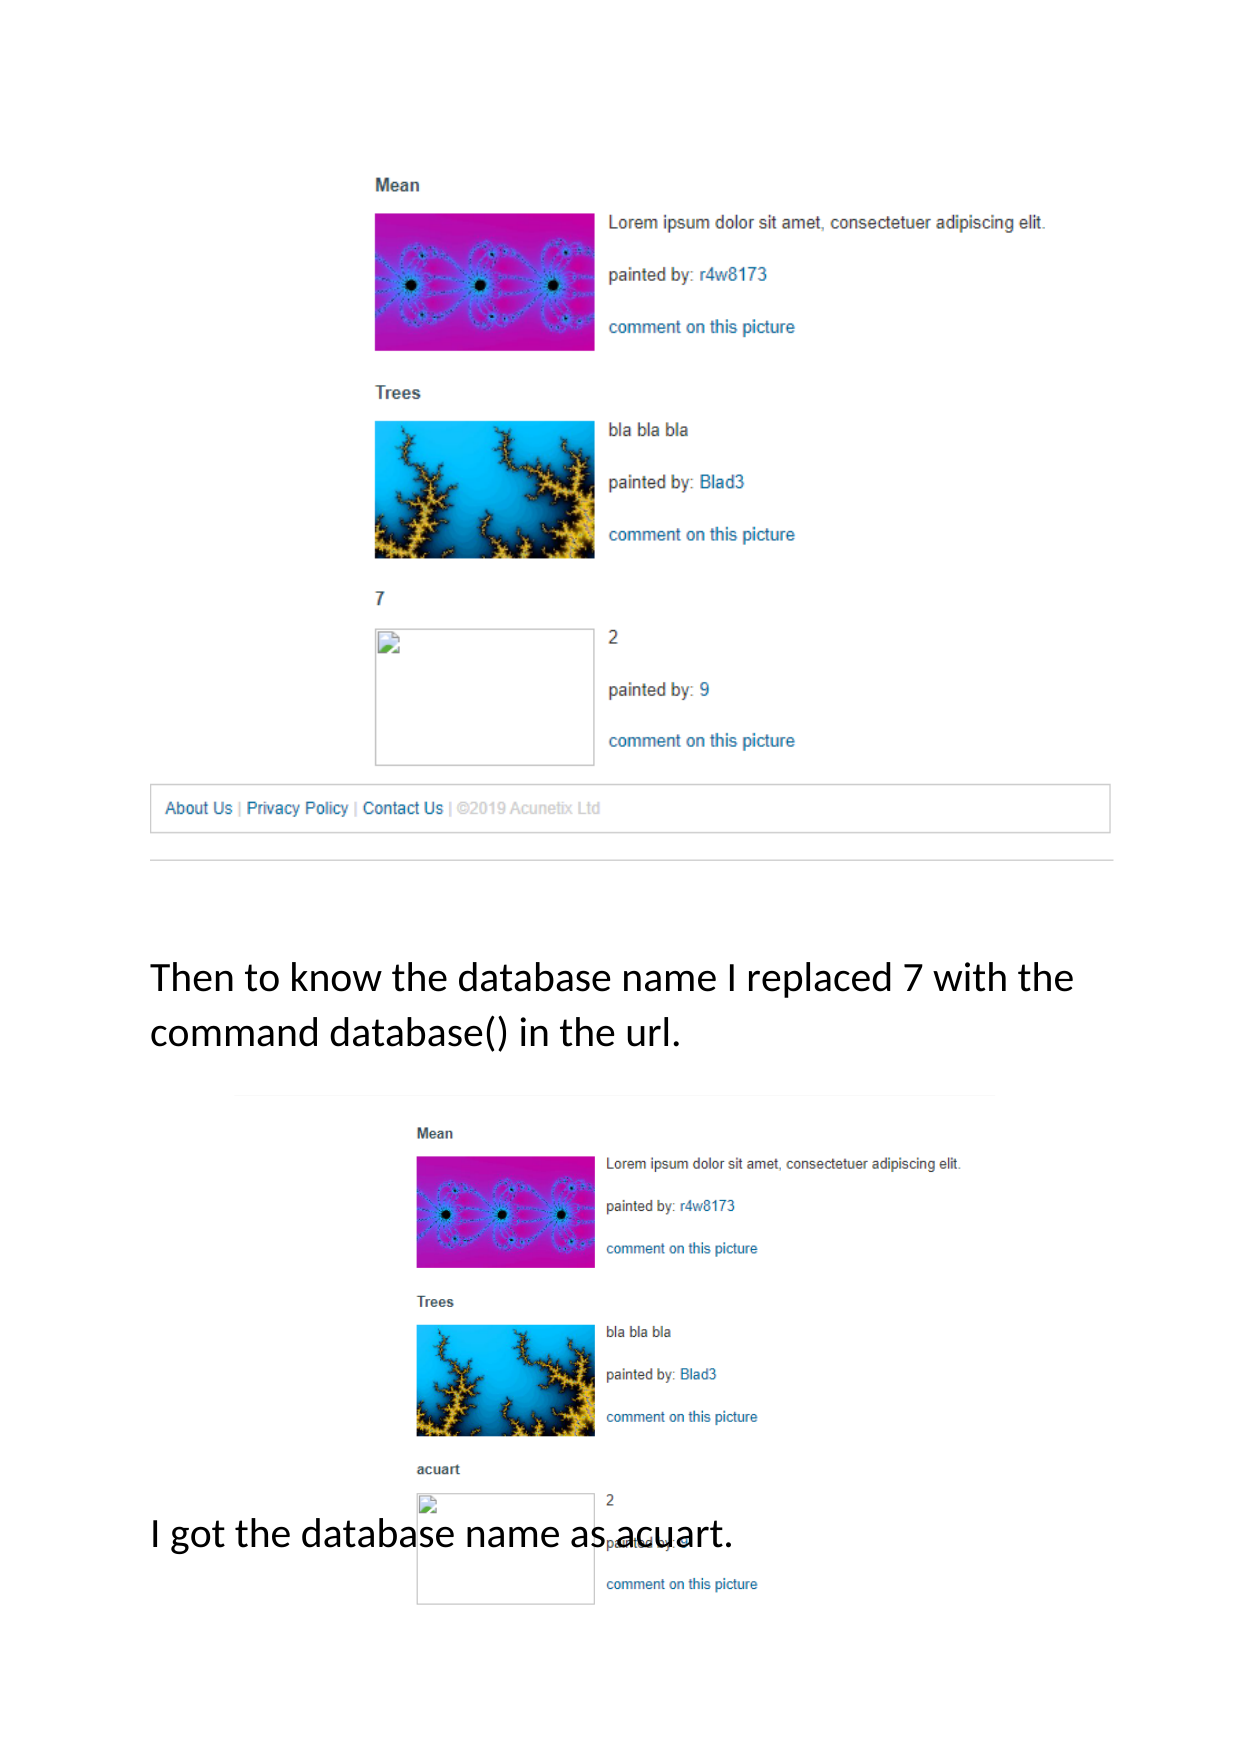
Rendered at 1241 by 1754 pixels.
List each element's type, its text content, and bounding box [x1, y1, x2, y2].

text Then to know the database name I replaced 7 with the command database() in the url. [150, 951, 1090, 1056]
picture [150, 150, 1125, 861]
picture [234, 1095, 996, 1507]
picture [234, 1557, 996, 1617]
text I got the database name as acuart. [150, 1507, 1090, 1557]
